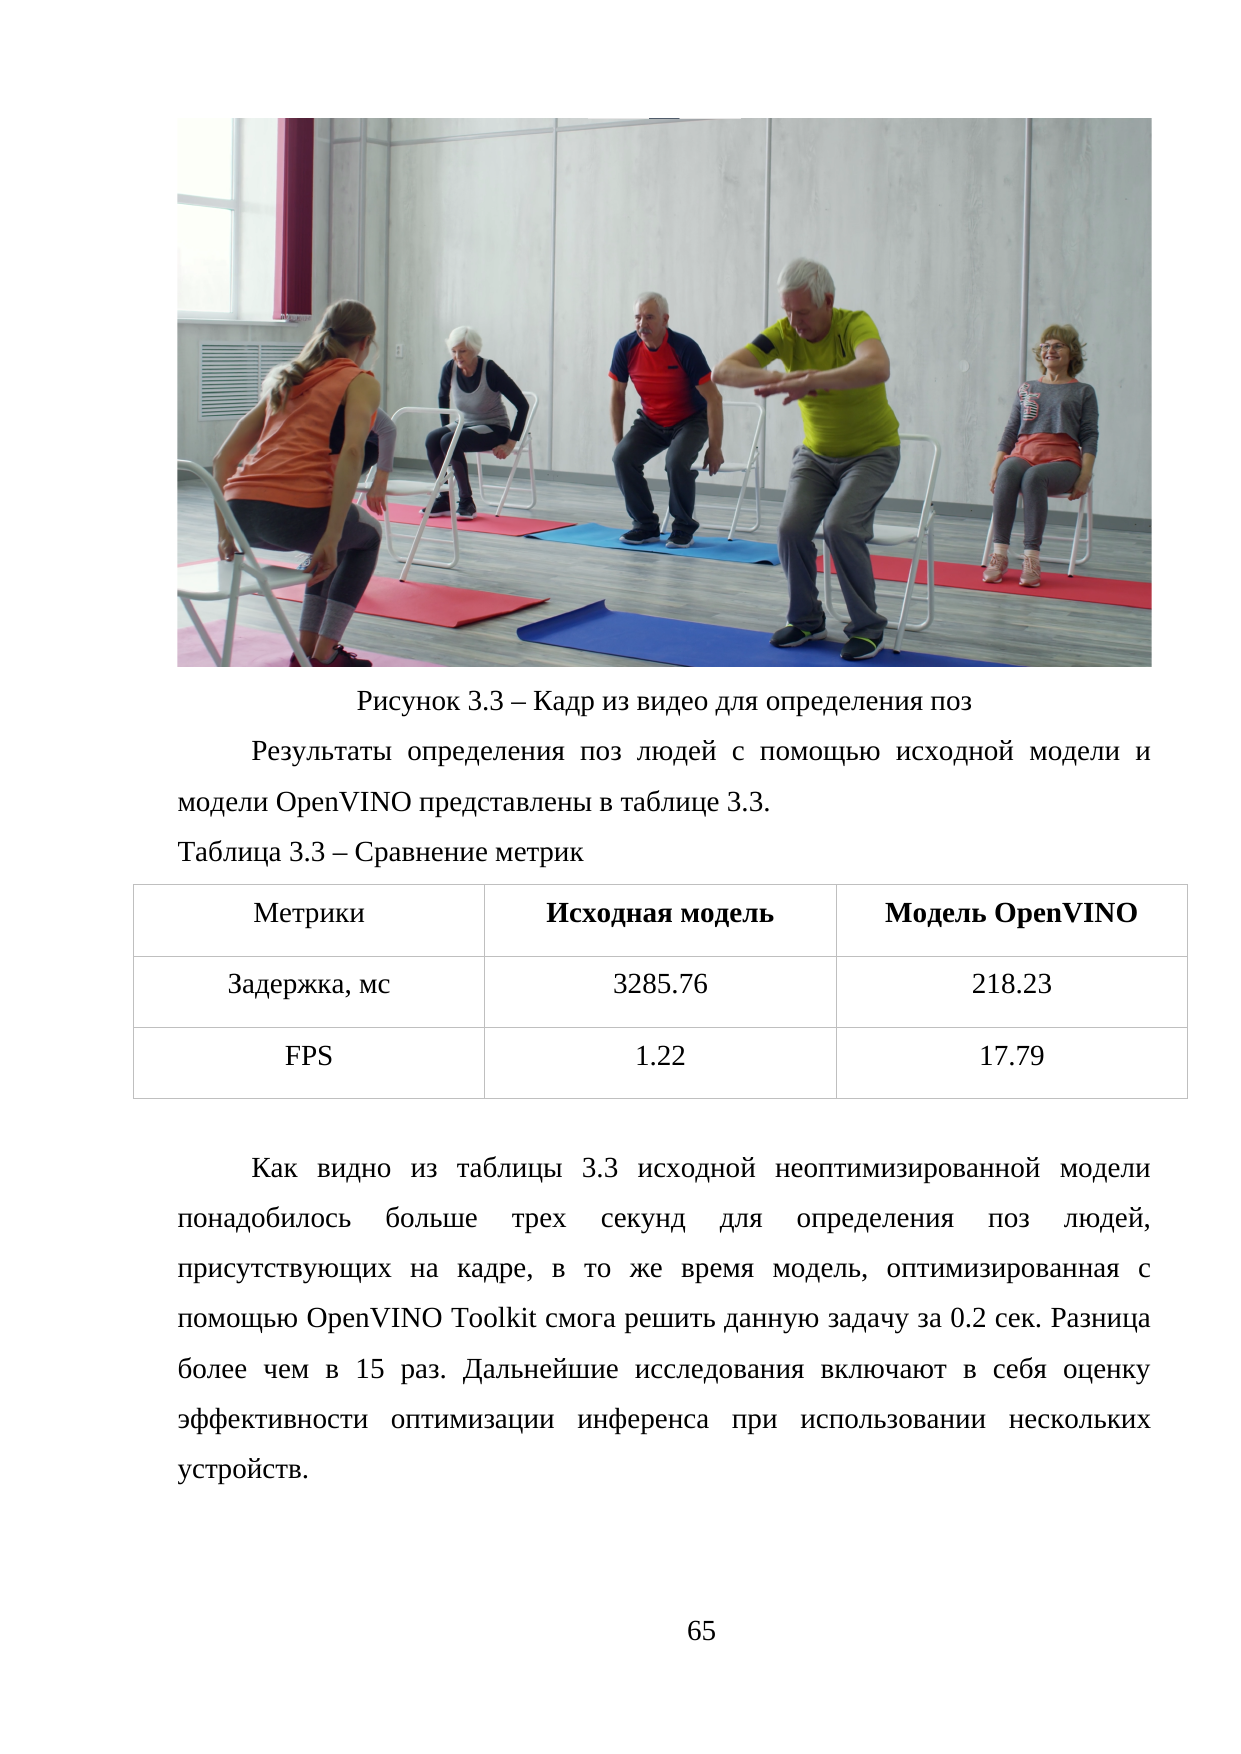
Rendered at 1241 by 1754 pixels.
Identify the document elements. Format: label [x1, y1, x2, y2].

text [177, 118, 1152, 252]
